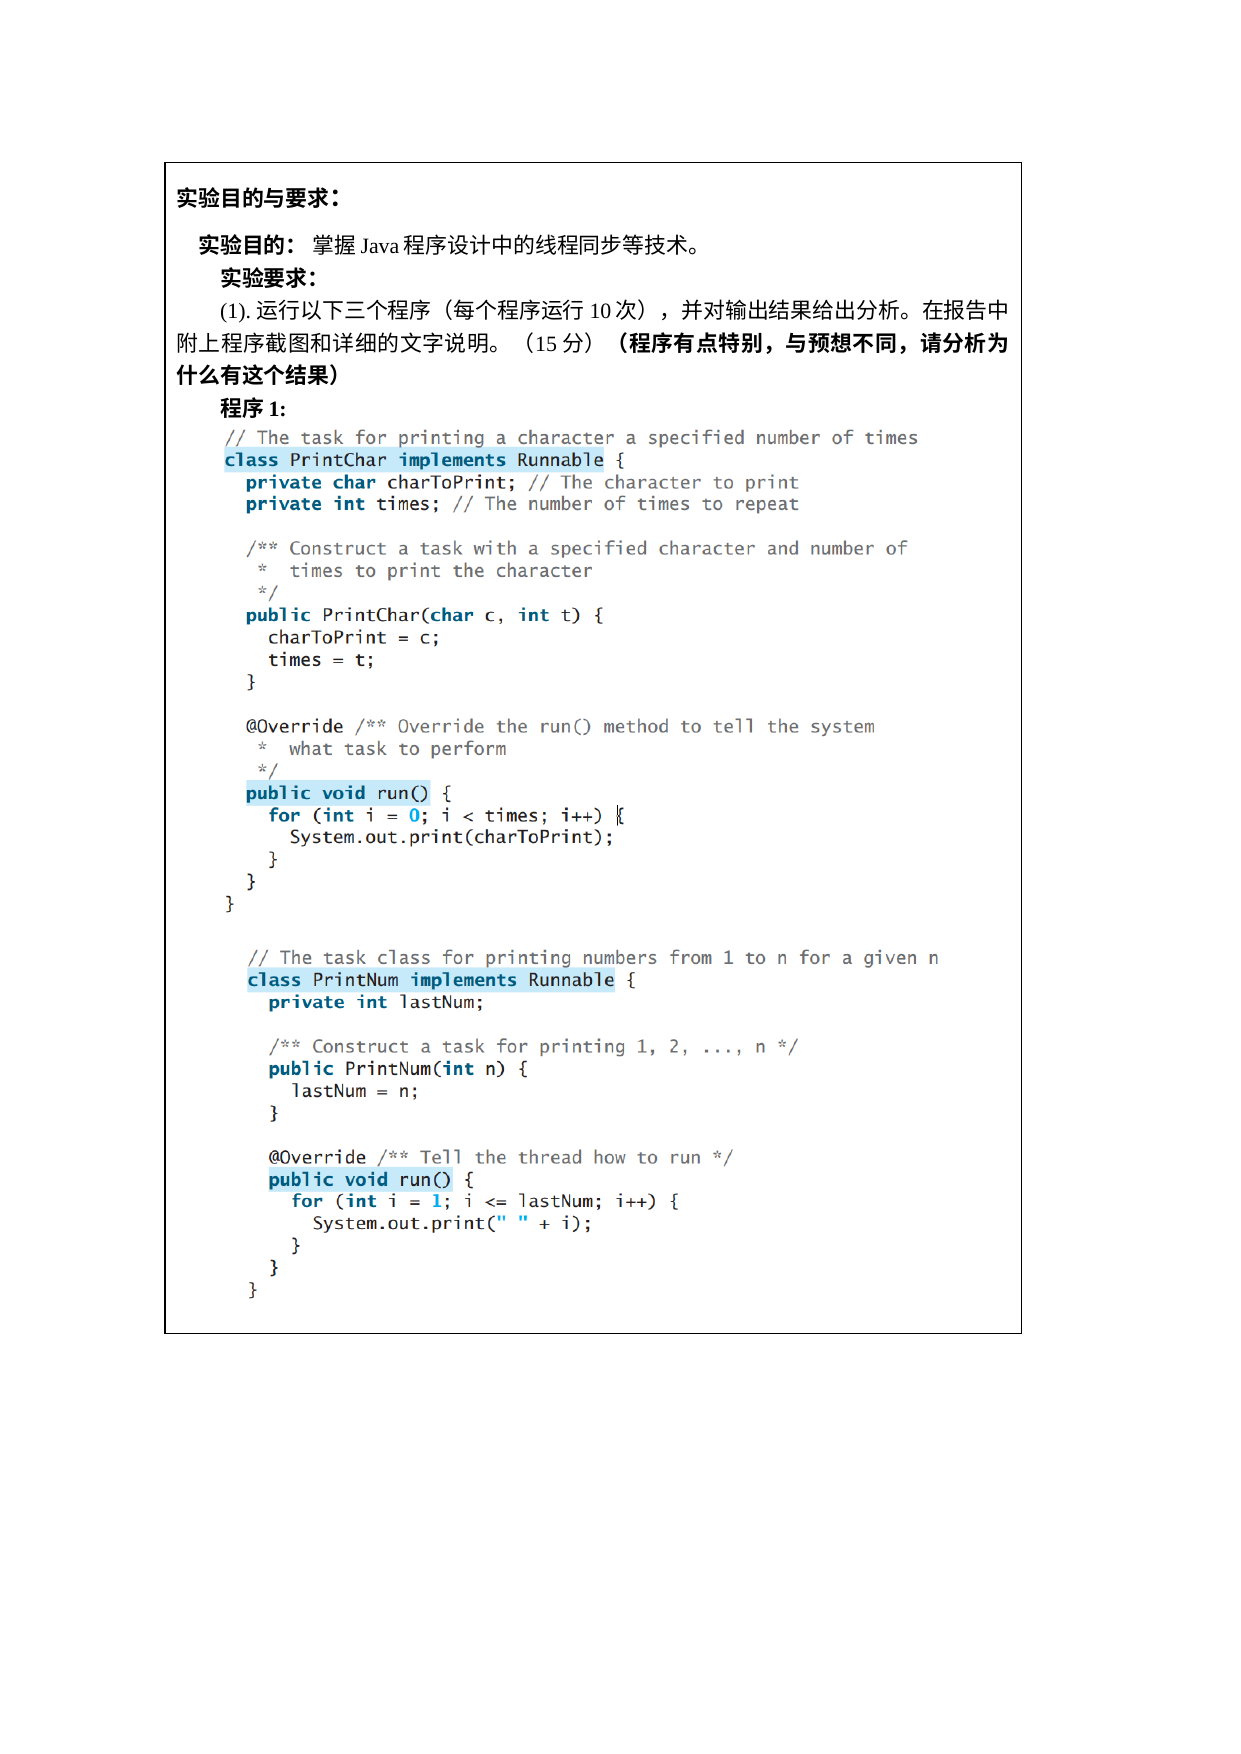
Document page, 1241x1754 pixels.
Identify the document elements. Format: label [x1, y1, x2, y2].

table_header [166, 163, 1021, 1333]
picture [219, 422, 921, 919]
picture [242, 942, 944, 1305]
